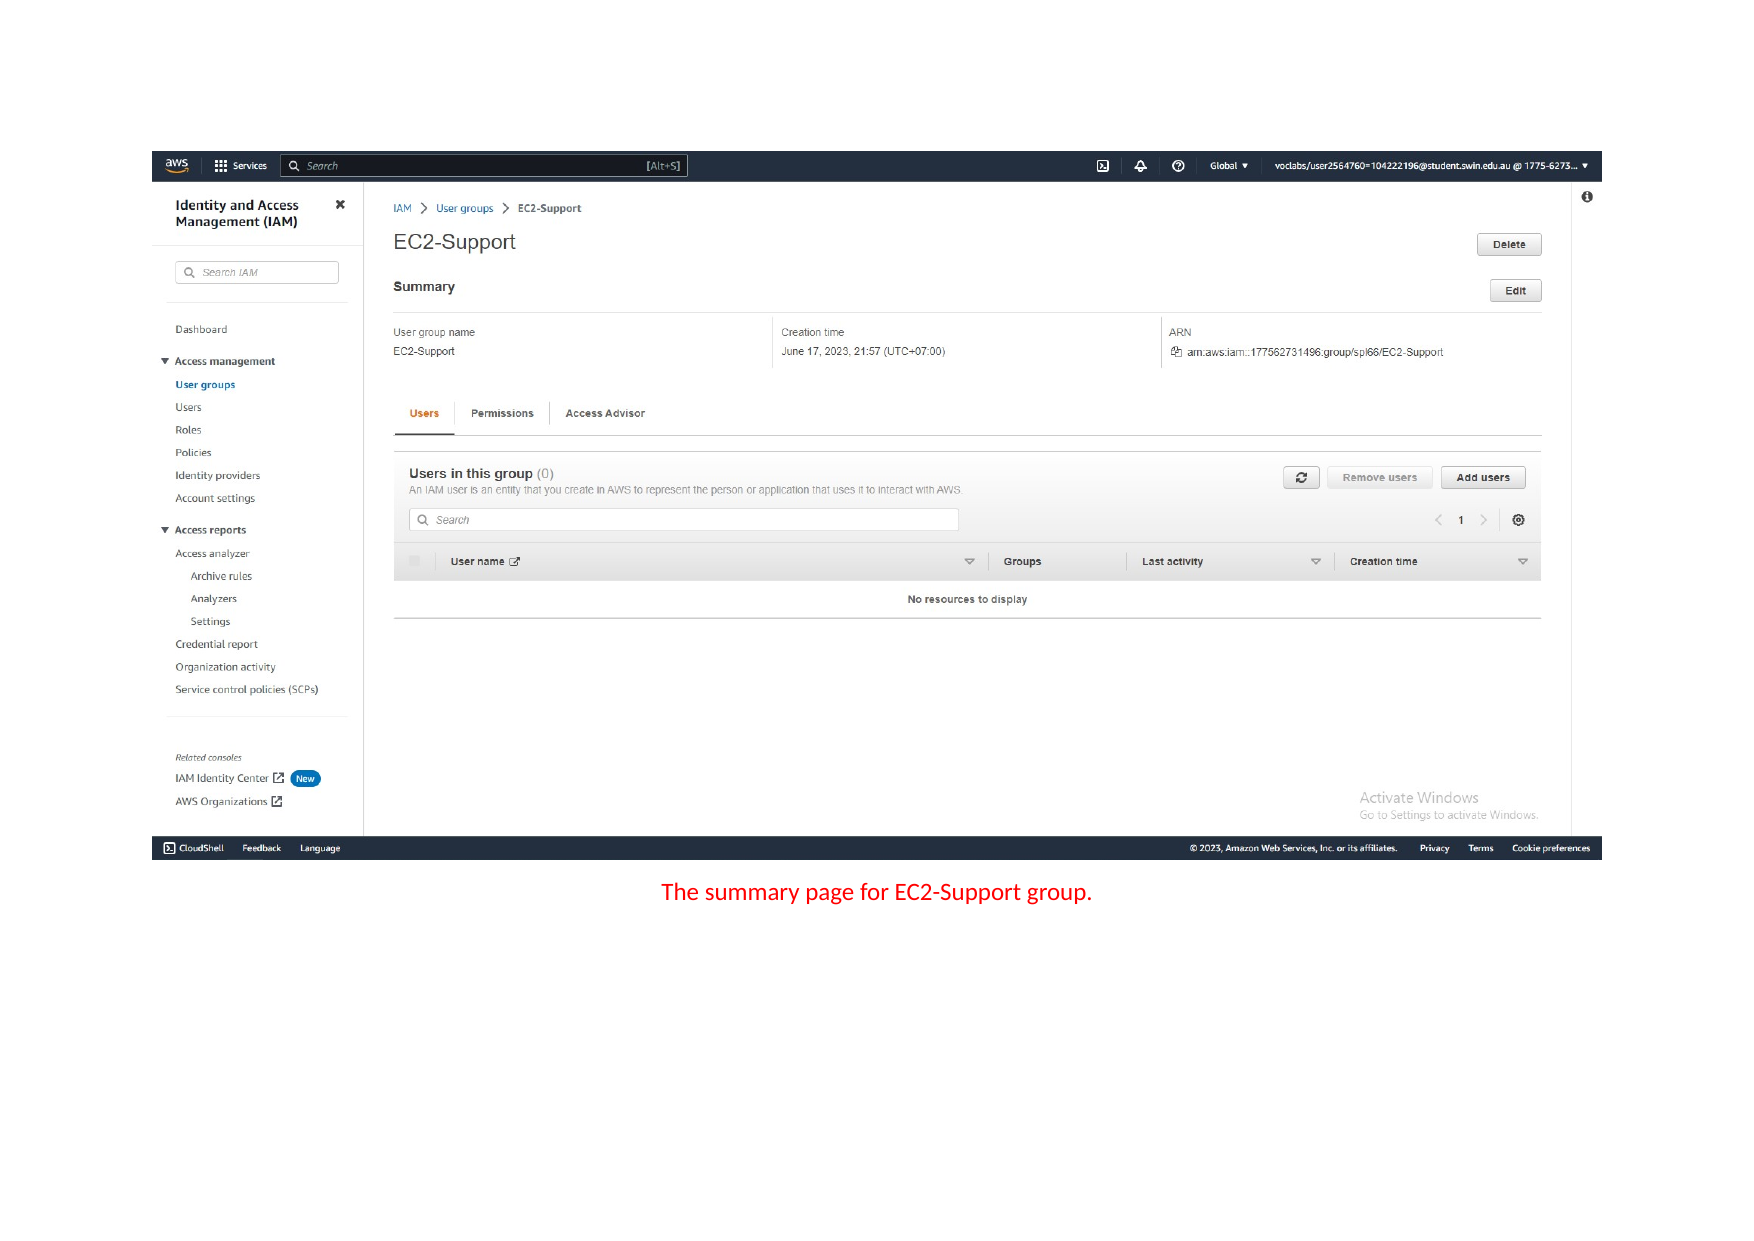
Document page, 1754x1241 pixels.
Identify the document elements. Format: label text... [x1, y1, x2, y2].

text The summary page for EC2-Support group. [152, 876, 1602, 907]
picture [152, 151, 1602, 860]
